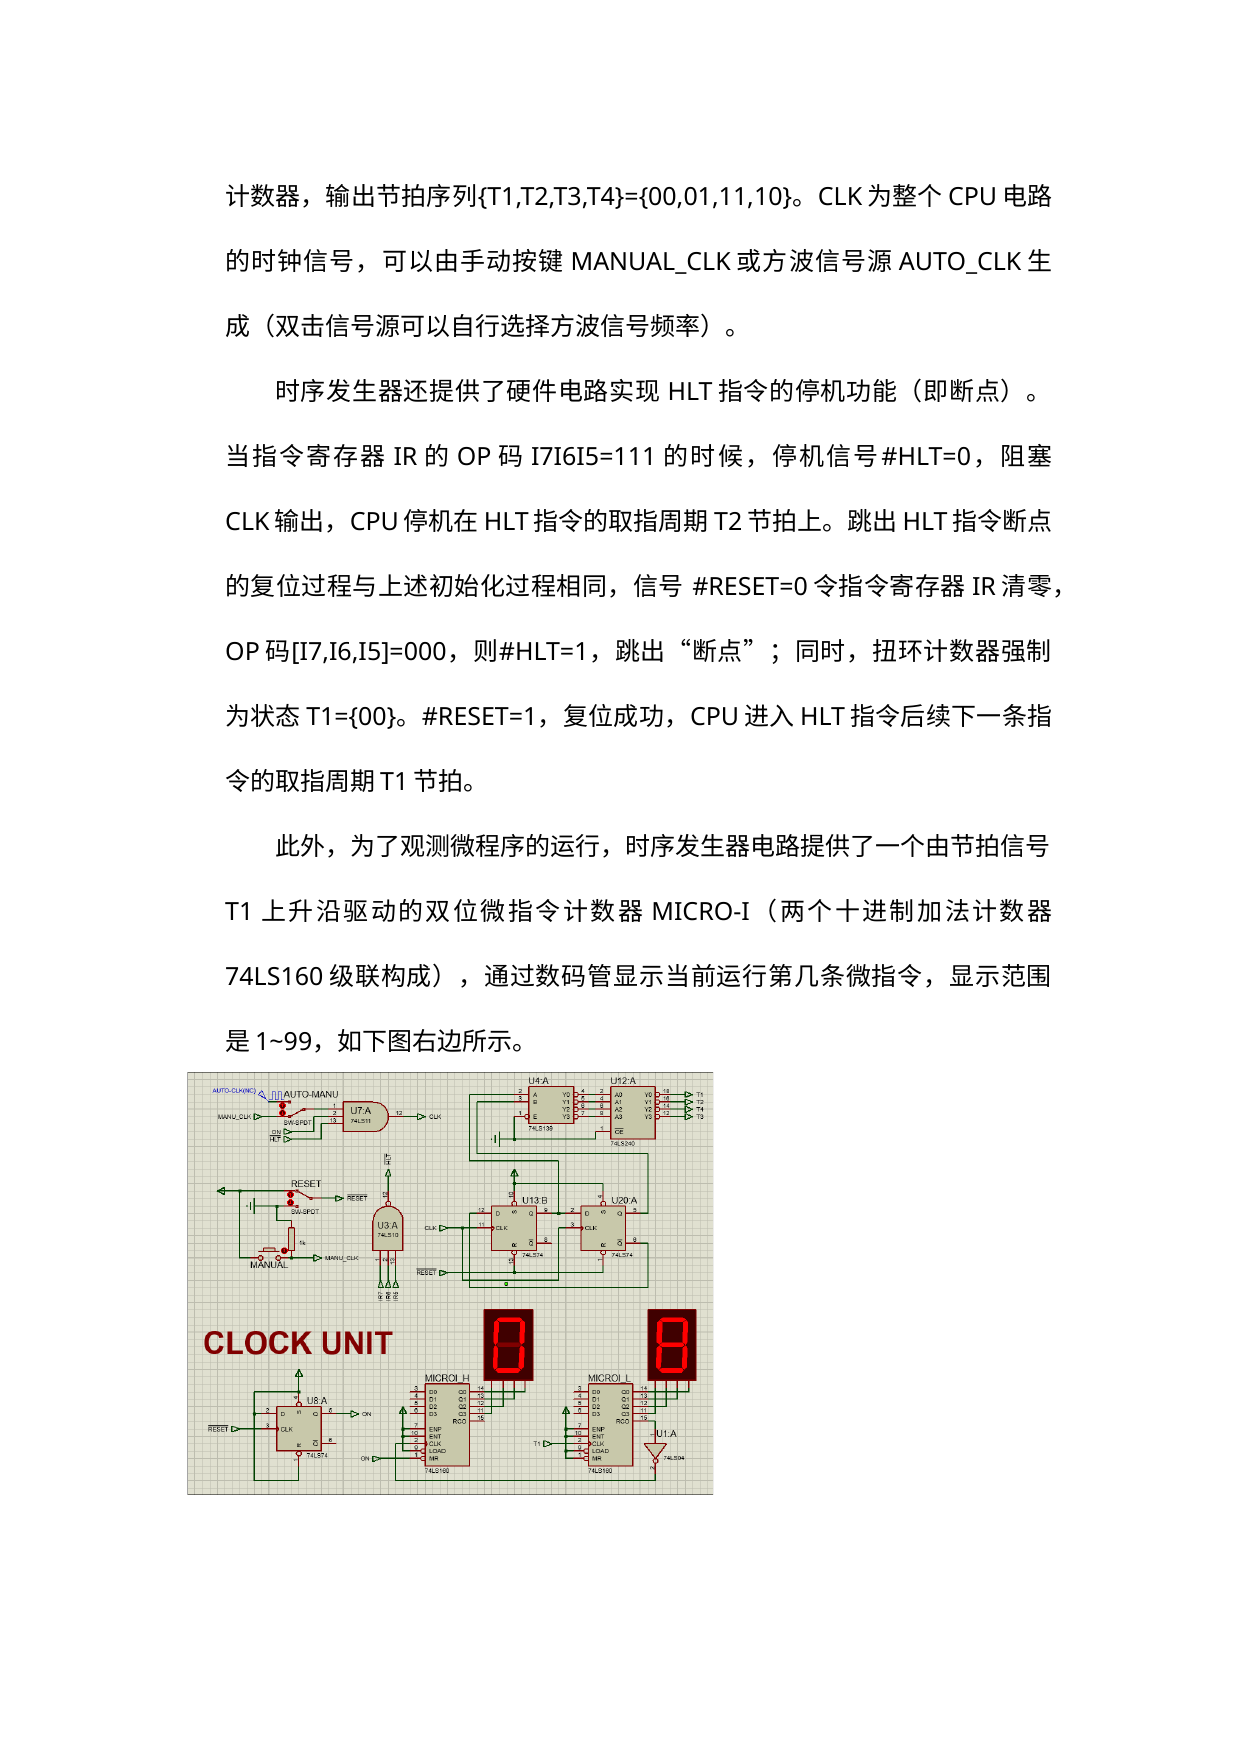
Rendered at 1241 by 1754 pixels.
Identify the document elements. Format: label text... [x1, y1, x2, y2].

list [225, 162, 1053, 357]
list 此外，为了观测微程序的运行，时序发生器电路提供了一个由节拍信号T1上升沿驱动的双位微指令计数器MICRO-I（两个十进制加法计数器74LS160级联构成），通过数码管显示当前运行第几条微指令，显示范围是1~99，如下图右边所示。 [225, 812, 1053, 1072]
picture [187, 1072, 714, 1495]
list 时序发生器还提供了硬件电路实现HLT指令的停机功能（即断点）。当指令寄存器IR的OP码I7I6I5=111的时候，停机信号#HLT=0，阻塞CLK输出，CPU停机在HLT指令的取指周期T2节拍上。跳出HLT指令断点的复位过程与上述初始化过程相同，信号 #RESET=0令指令寄存器IR清零，OP码[I7,I6,I5]=000，则#HLT=1，跳出“断点”；同时，扭环计数器强制为状态T1={00}。#RESET=1，复位成功，CPU进入HLT指令后续下一条指令的取指周期T1节拍。 [225, 357, 1053, 812]
